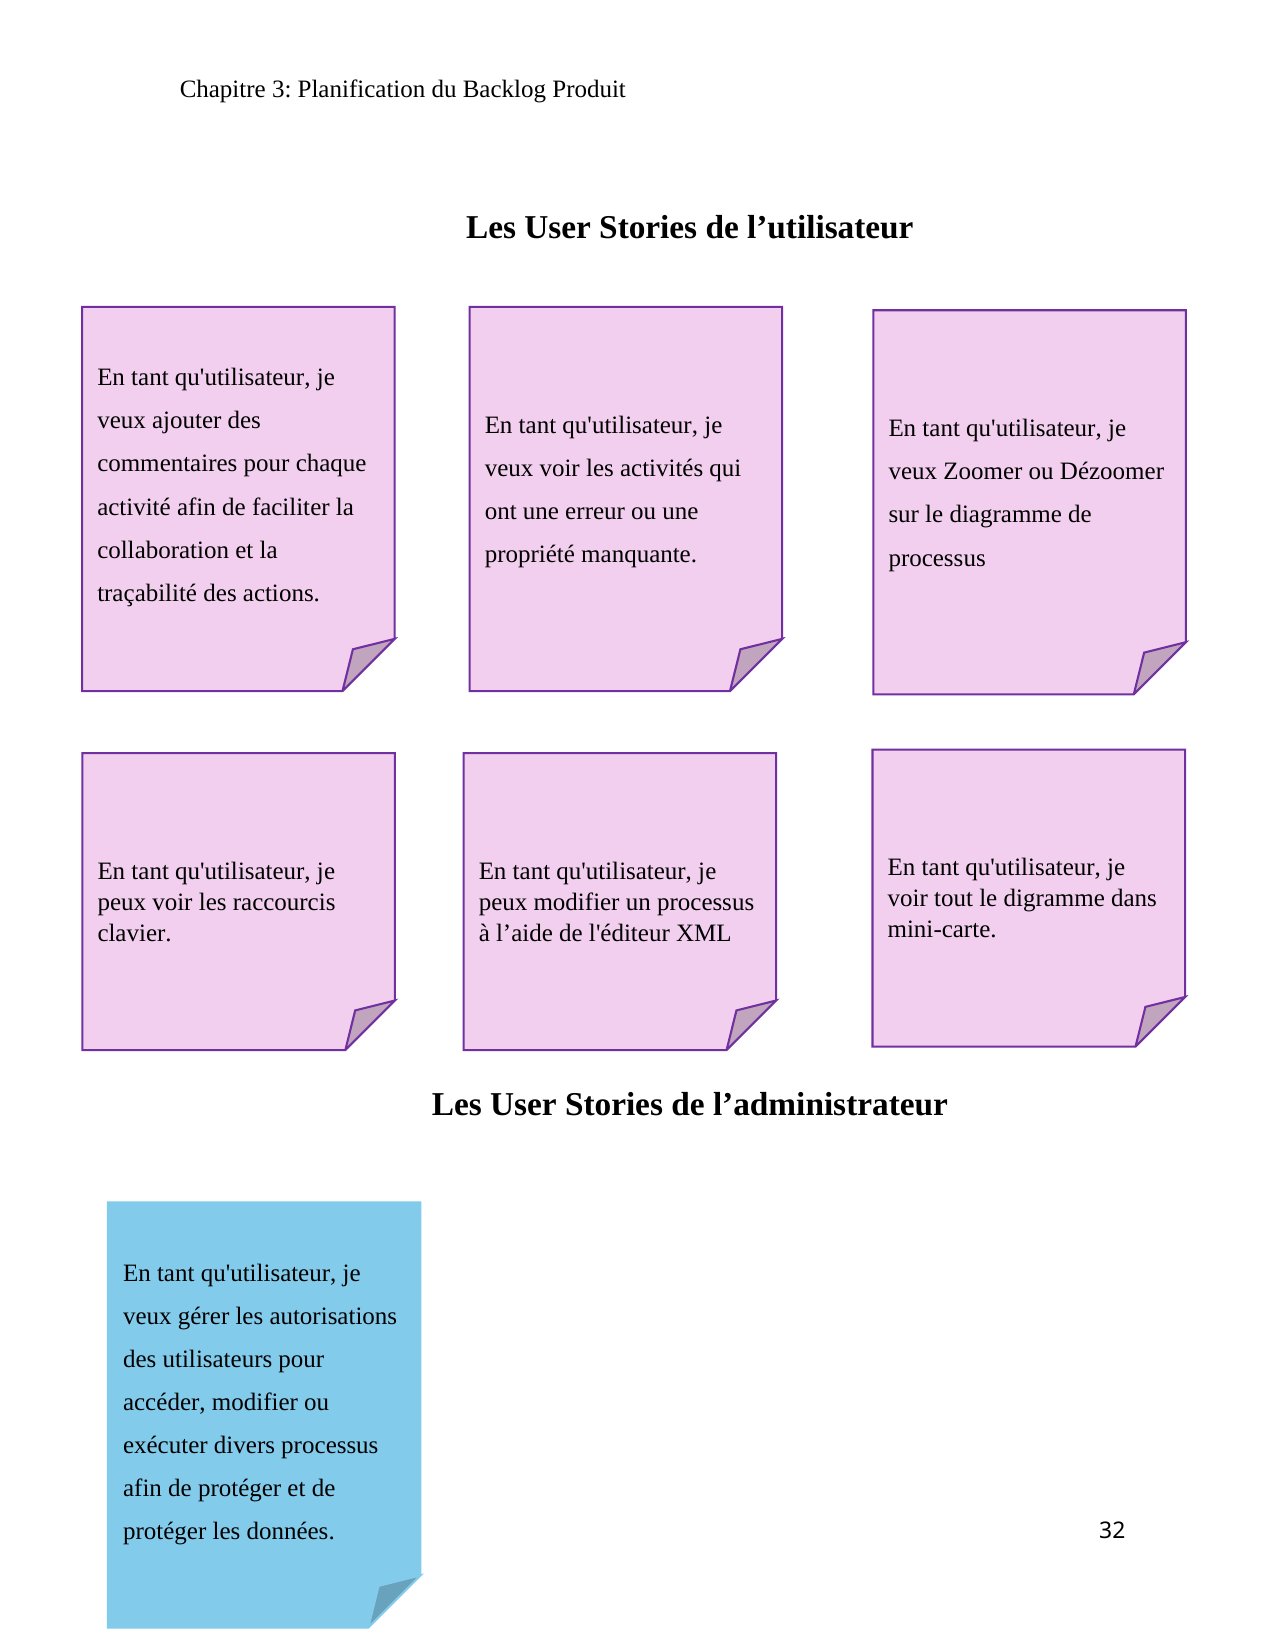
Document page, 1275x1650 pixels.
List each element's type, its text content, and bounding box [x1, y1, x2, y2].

list Les User Stories de l’administrateur [254, 1084, 1125, 1123]
list Les User Stories de l’utilisateur [254, 207, 1125, 246]
